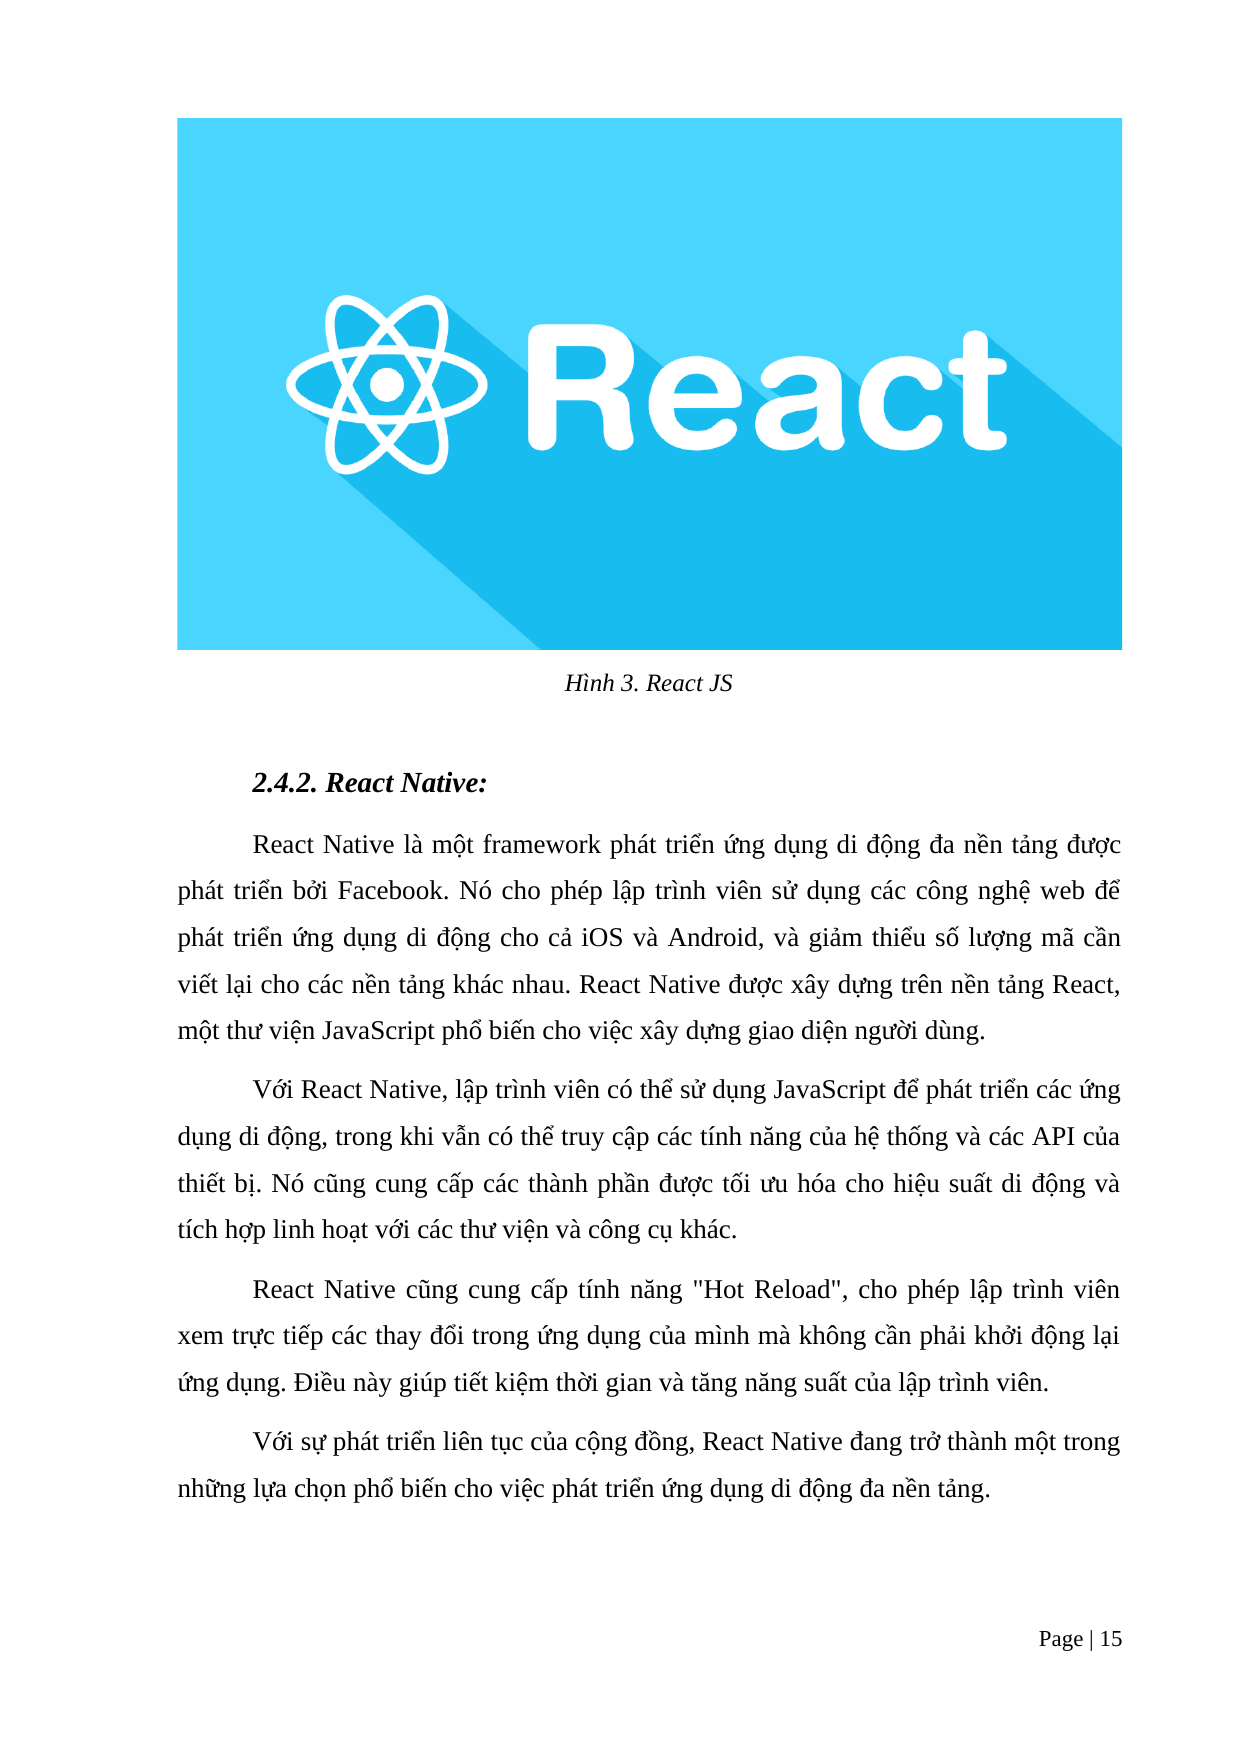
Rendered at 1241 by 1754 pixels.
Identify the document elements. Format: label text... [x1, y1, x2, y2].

text Với React Native, lập trình viên có thể sử dụng JavaScript để phát triển các ứng dụng di động, trong khi vẫn có thể truy cập các tính năng của hệ thống và các API của thiết bị. Nó cũng cung cấp các thành phần được tối ưu hóa cho hiệu suất di động và tích hợp linh hoạt với các thư viện và công cụ khác. [177, 1074, 1122, 1245]
text React Native cũng cung cấp tính năng "Hot Reload", cho phép lập trình viên xem trực tiếp các thay đổi trong ứng dụng của mình mà không cần phải khởi động lại ứng dụng. Điều này giúp tiết kiệm thời gian và tăng năng suất của lập trình viên. [177, 1273, 1122, 1397]
picture [177, 118, 1123, 650]
text Hình 3. React JS [177, 668, 1122, 697]
subtitle 2.4.2. React Native: [177, 765, 1122, 798]
text Với sự phát triển liên tục của cộng đồng, React Native đang trở thành một trong những lựa chọn phổ biến cho việc phát triển ứng dụng di động đa nền tảng. [177, 1425, 1122, 1503]
text React Native là một framework phát triển ứng dụng di động đa nền tảng được phát triển bởi Facebook. Nó cho phép lập trình viên sử dụng các công nghệ web để phát triển ứng dụng di động cho cả iOS và Android, và giảm thiểu số lượng mã cần viết lại cho các nền tảng khác nhau. React Native được xây dựng trên nền tảng React, một thư viện JavaScript phổ biến cho việc xây dựng giao diện người dùng. [177, 828, 1122, 1046]
